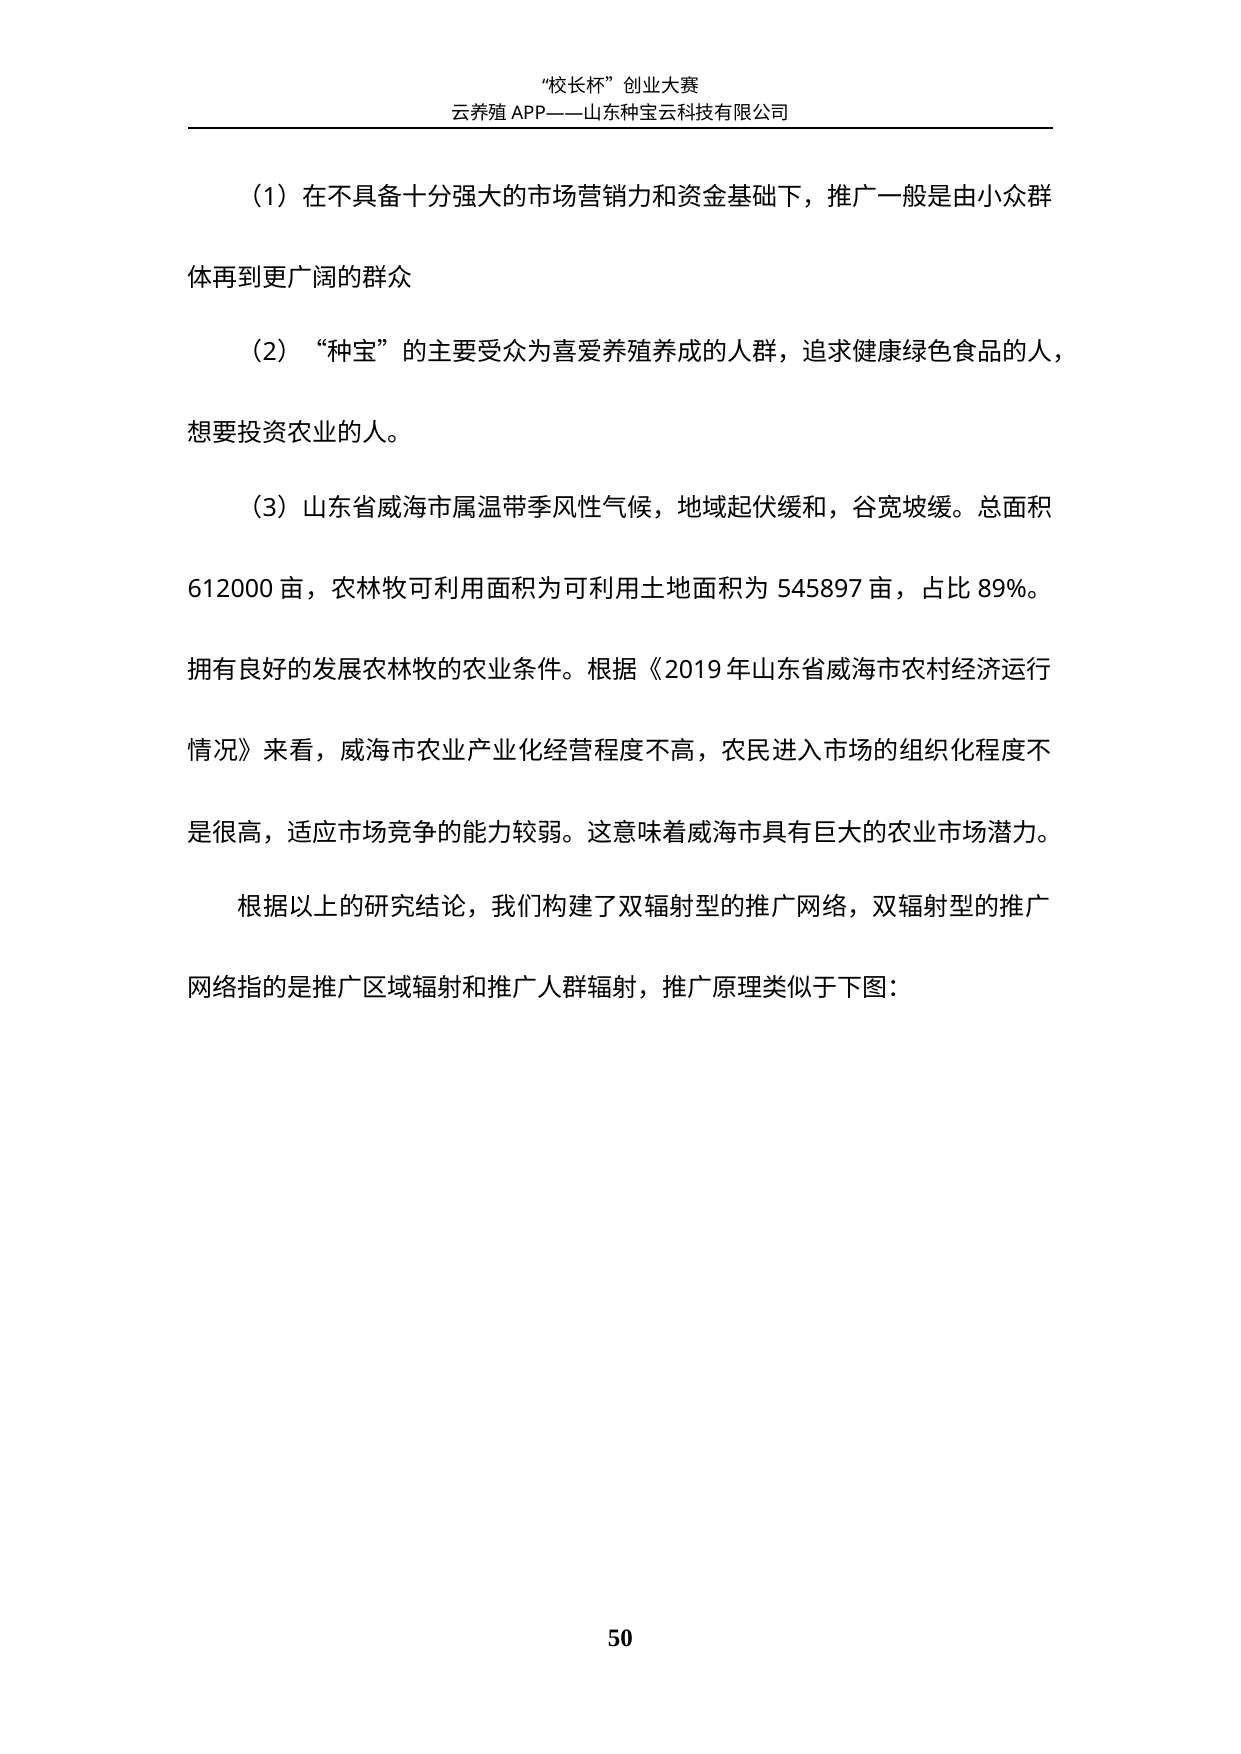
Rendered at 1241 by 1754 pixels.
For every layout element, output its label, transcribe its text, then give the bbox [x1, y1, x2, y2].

text （1）在不具备十分强大的市场营销力和资金基础下，推广一般是由小众群体再到更广阔的群众 [187, 162, 1053, 308]
text （2）“种宝”的主要受众为喜爱养殖养成的人群，追求健康绿色食品的人，想要投资农业的人。 [187, 317, 1053, 463]
text （3）山东省威海市属温带季风性气候，地域起伏缓和，谷宽坡缓。总面积612000亩，农林牧可利用面积为可利用土地面积为545897亩，占比89%。拥有良好的发展农林牧的农业条件。根据《2019年山东省威海市农村经济运行情况》来看，威海市农业产业化经营程度不高，农民进入市场的组织化程度不是很高，适应市场竞争的能力较弱。这意味着威海市具有巨大的农业市场潜力。 [187, 473, 1053, 863]
text 根据以上的研究结论，我们构建了双辐射型的推广网络，双辐射型的推广网络指的是推广区域辐射和推广人群辐射，推广原理类似于下图： [187, 872, 1053, 1018]
